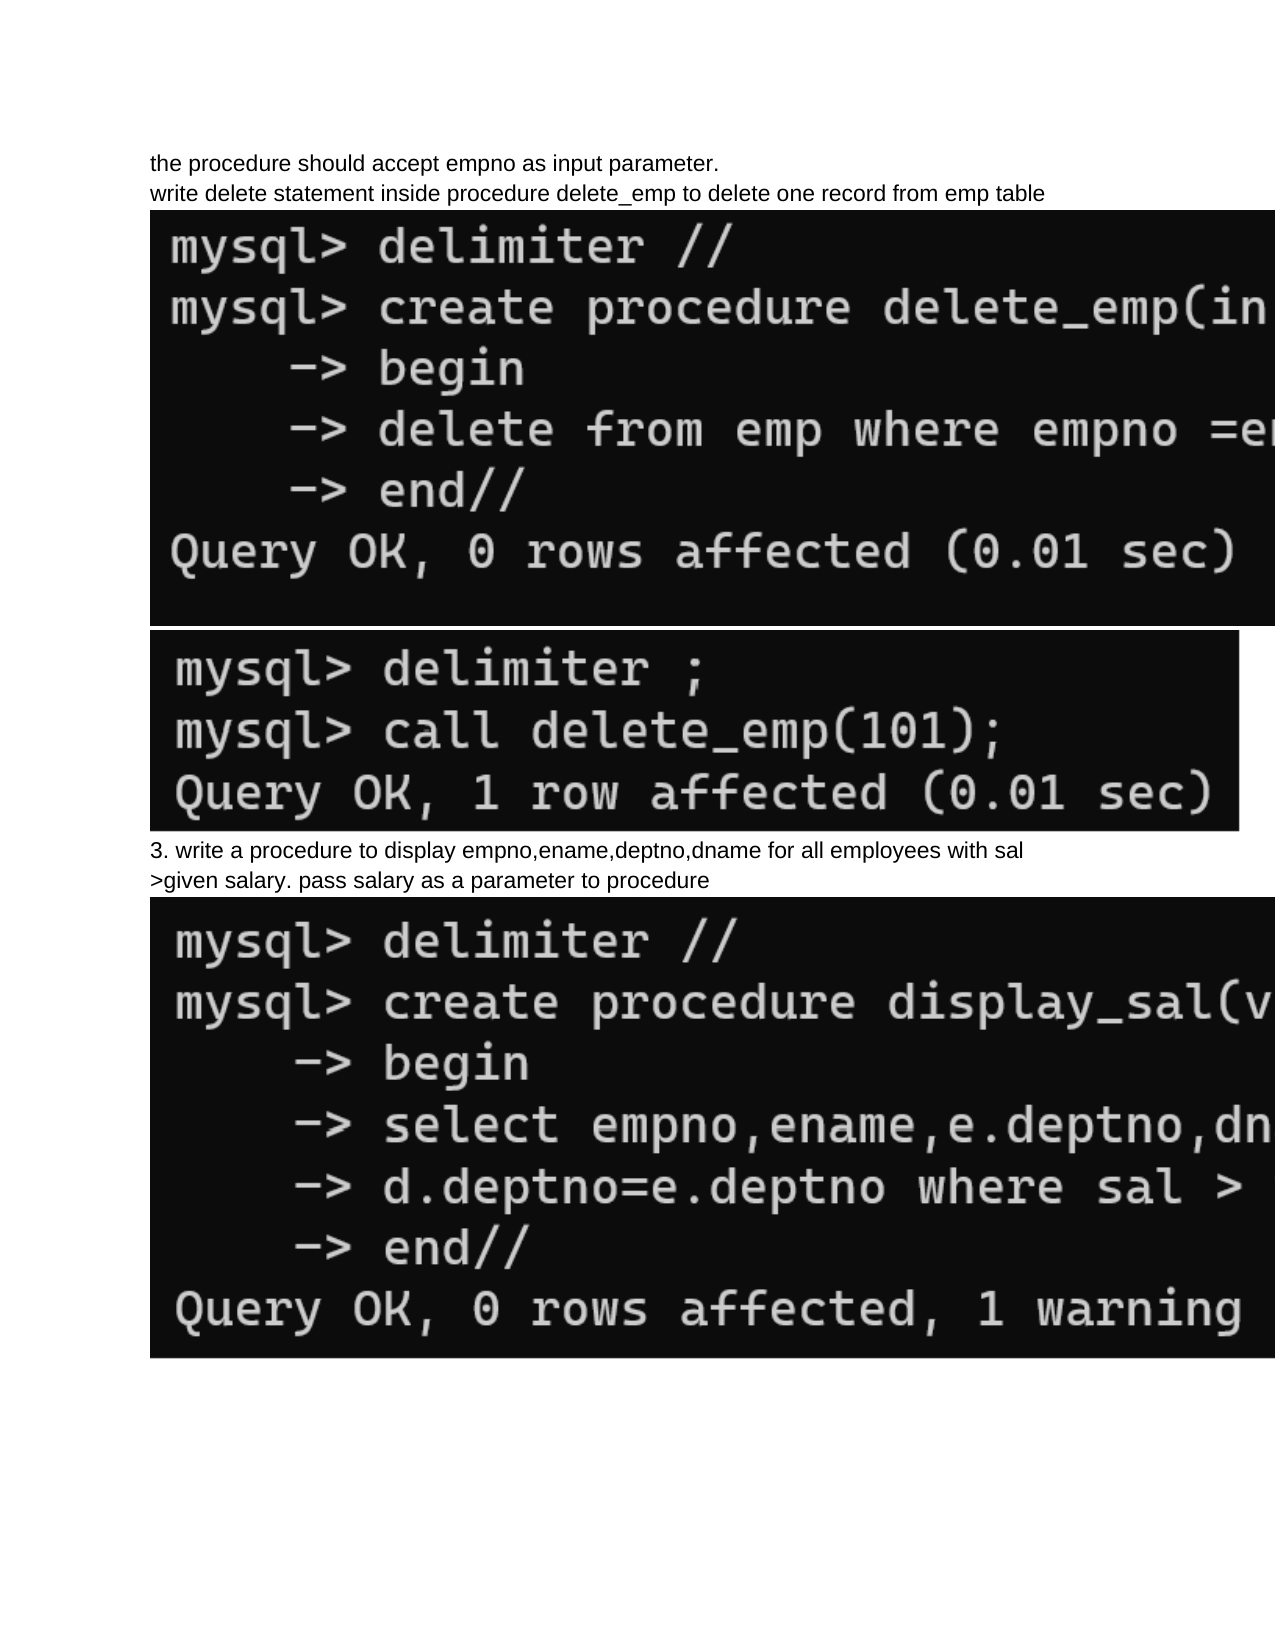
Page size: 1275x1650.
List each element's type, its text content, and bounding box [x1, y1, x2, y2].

text 3. write a procedure to display empno,ename,deptno,dname for all employees with sal [150, 837, 1125, 863]
text write delete statement inside procedure delete_emp to delete one record from emp table [150, 180, 1125, 207]
picture [150, 210, 1275, 626]
picture [150, 897, 1275, 1360]
text >given salary. pass salary as a parameter to procedure [150, 867, 1125, 893]
text the procedure should accept empno as input parameter. [150, 150, 1125, 176]
picture [150, 630, 1241, 833]
